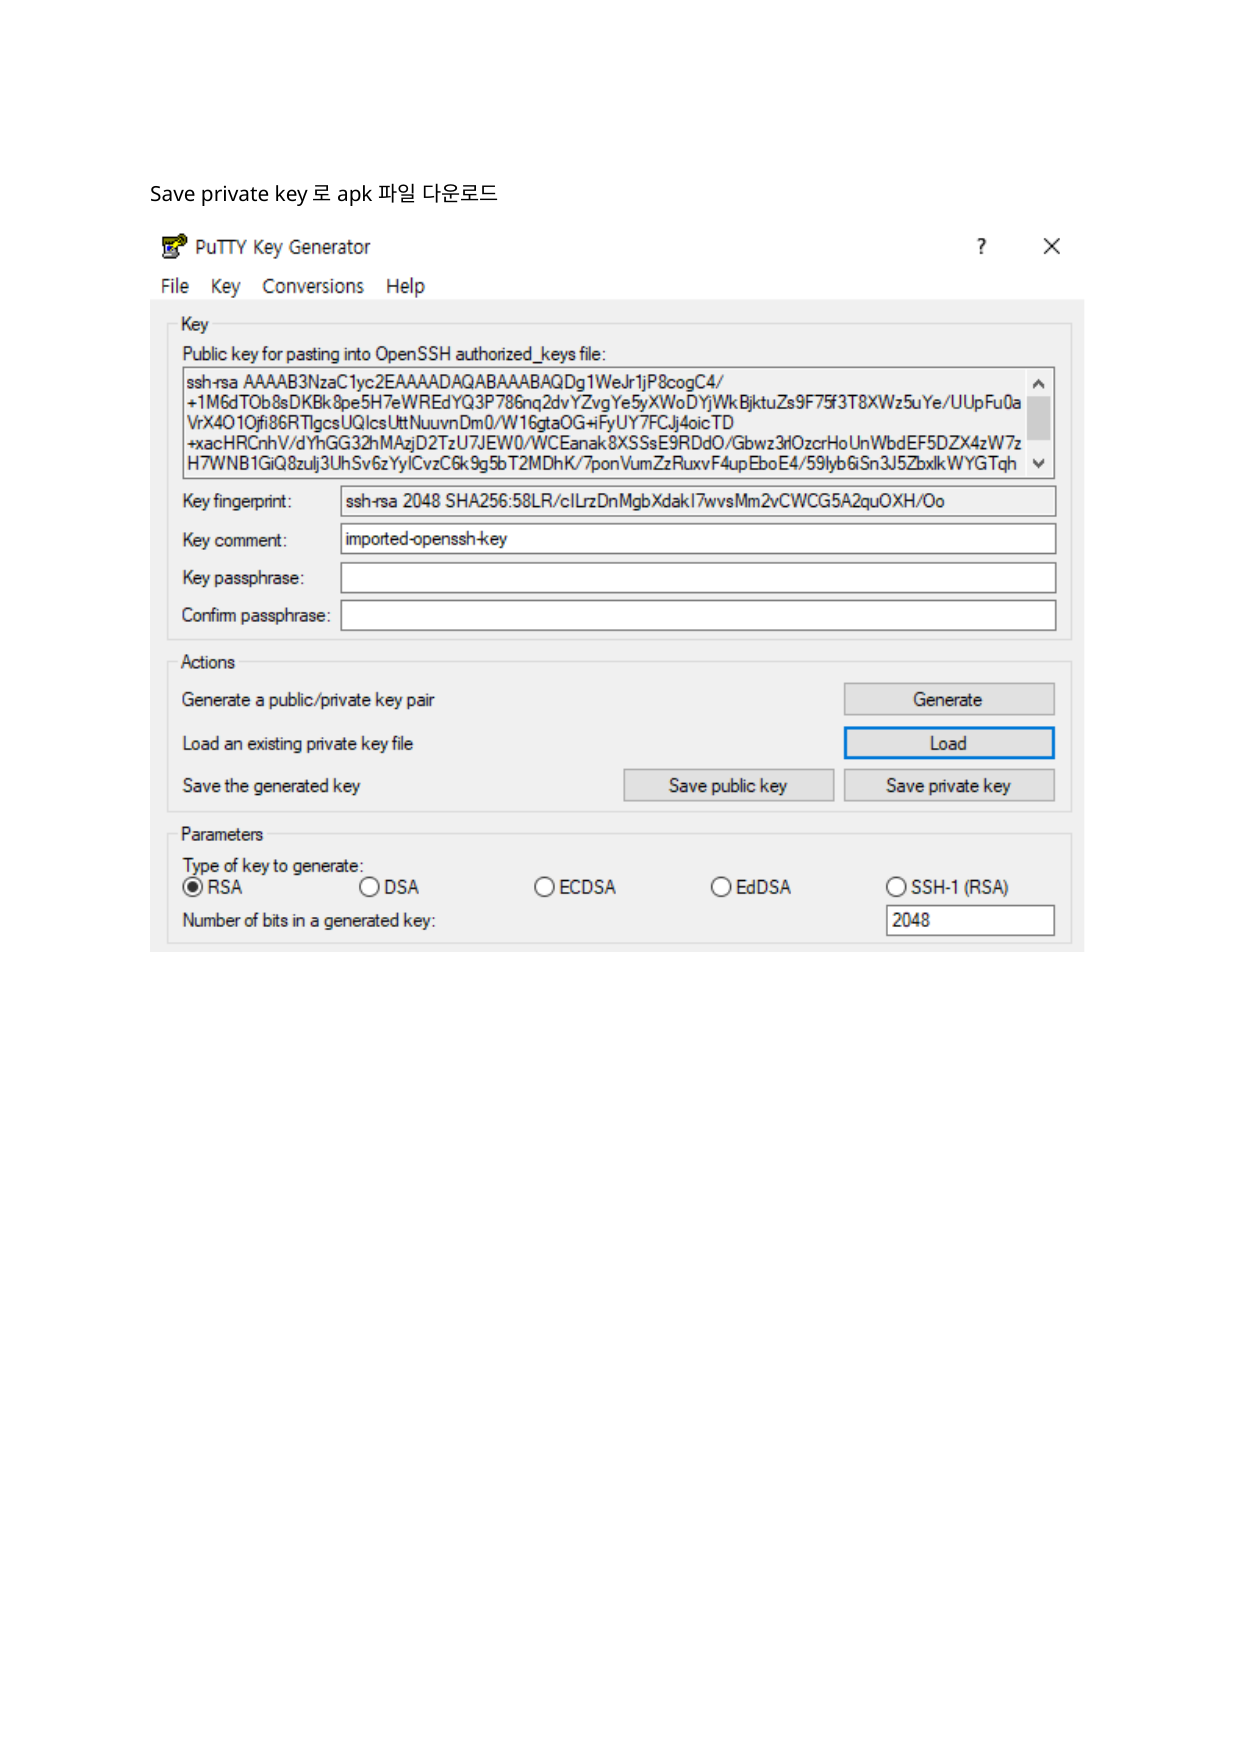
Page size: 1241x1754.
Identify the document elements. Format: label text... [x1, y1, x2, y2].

picture [150, 226, 1085, 952]
subtitle Save private key로 apk 파일 다운로드 [150, 177, 1090, 207]
